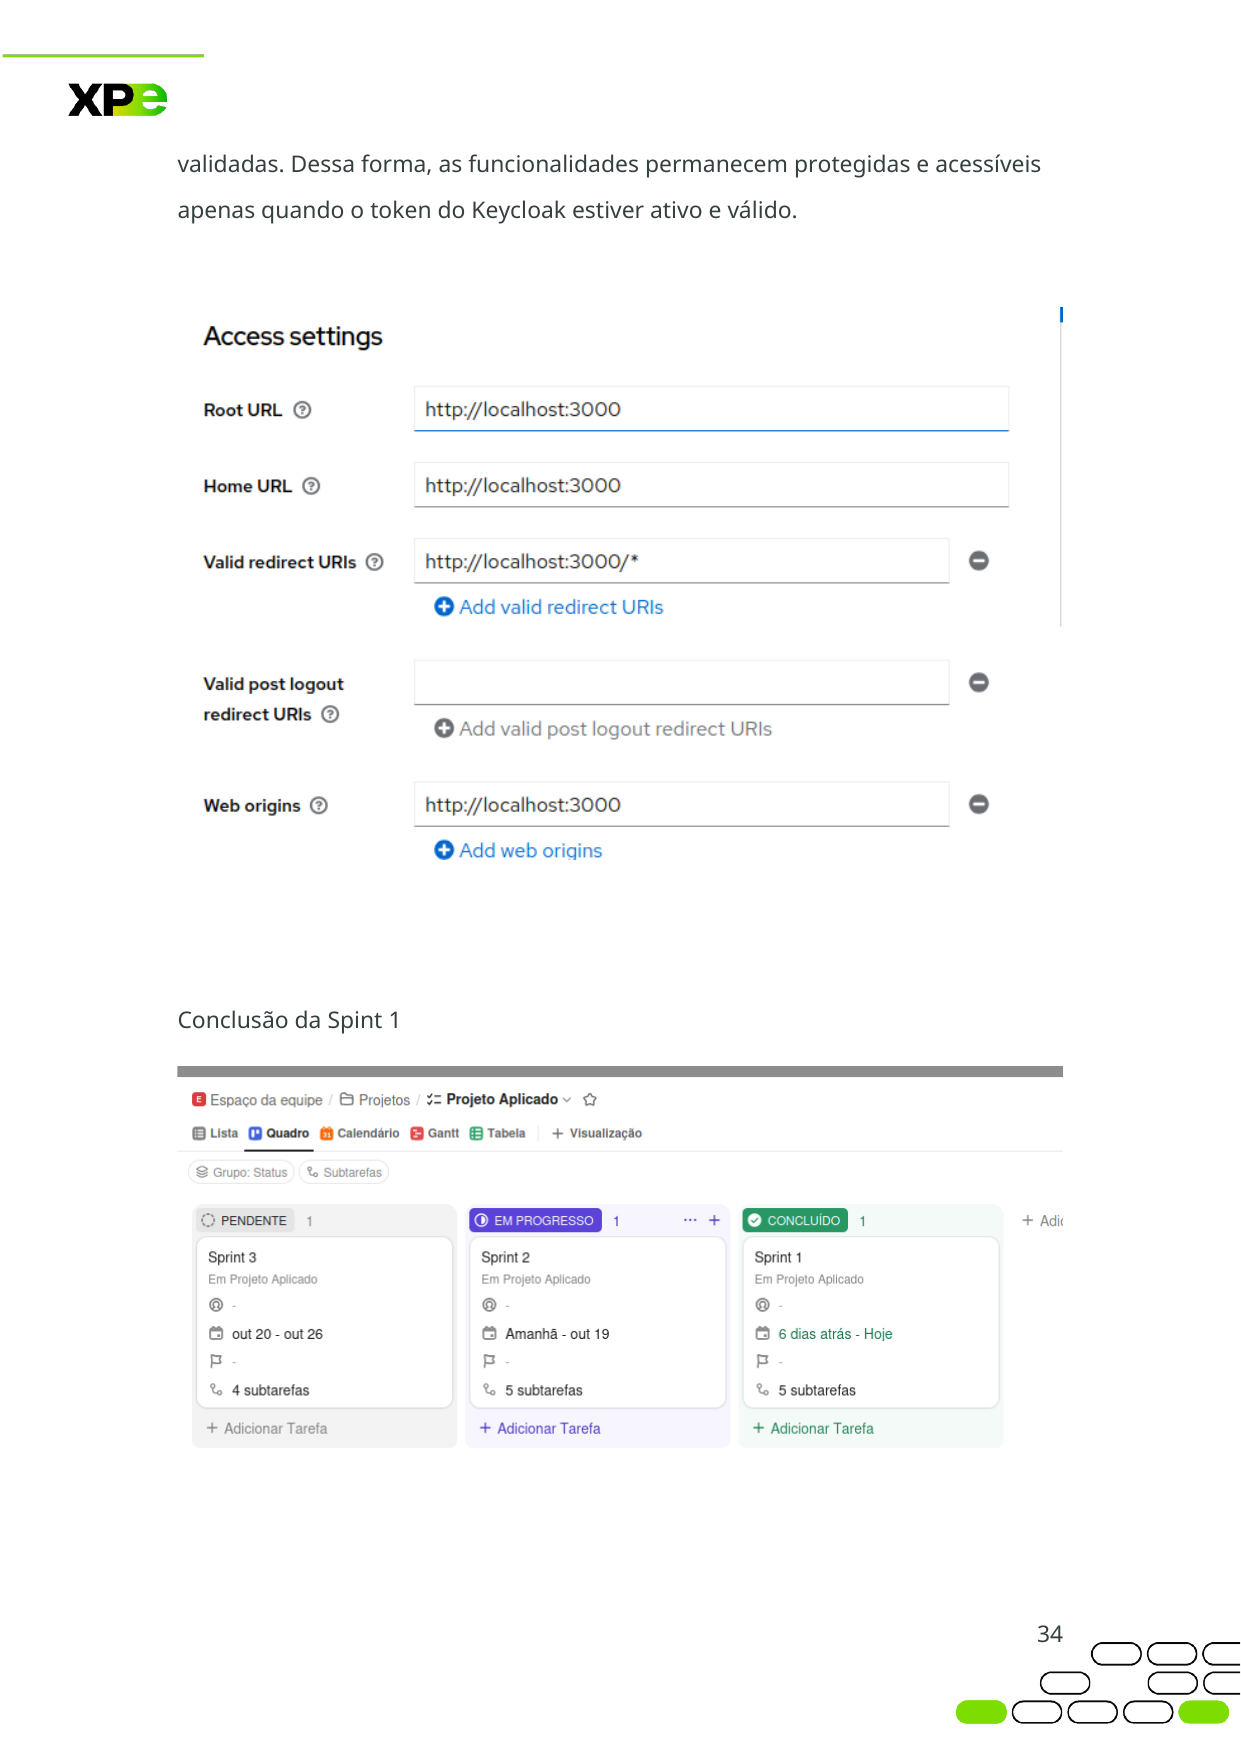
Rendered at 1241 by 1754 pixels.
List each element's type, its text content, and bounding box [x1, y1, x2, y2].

picture [177, 1066, 1063, 1474]
picture [955, 1642, 1241, 1724]
text Conclusão da Spint 1 [177, 1004, 1063, 1036]
picture [2, 51, 205, 148]
picture [177, 307, 1063, 860]
